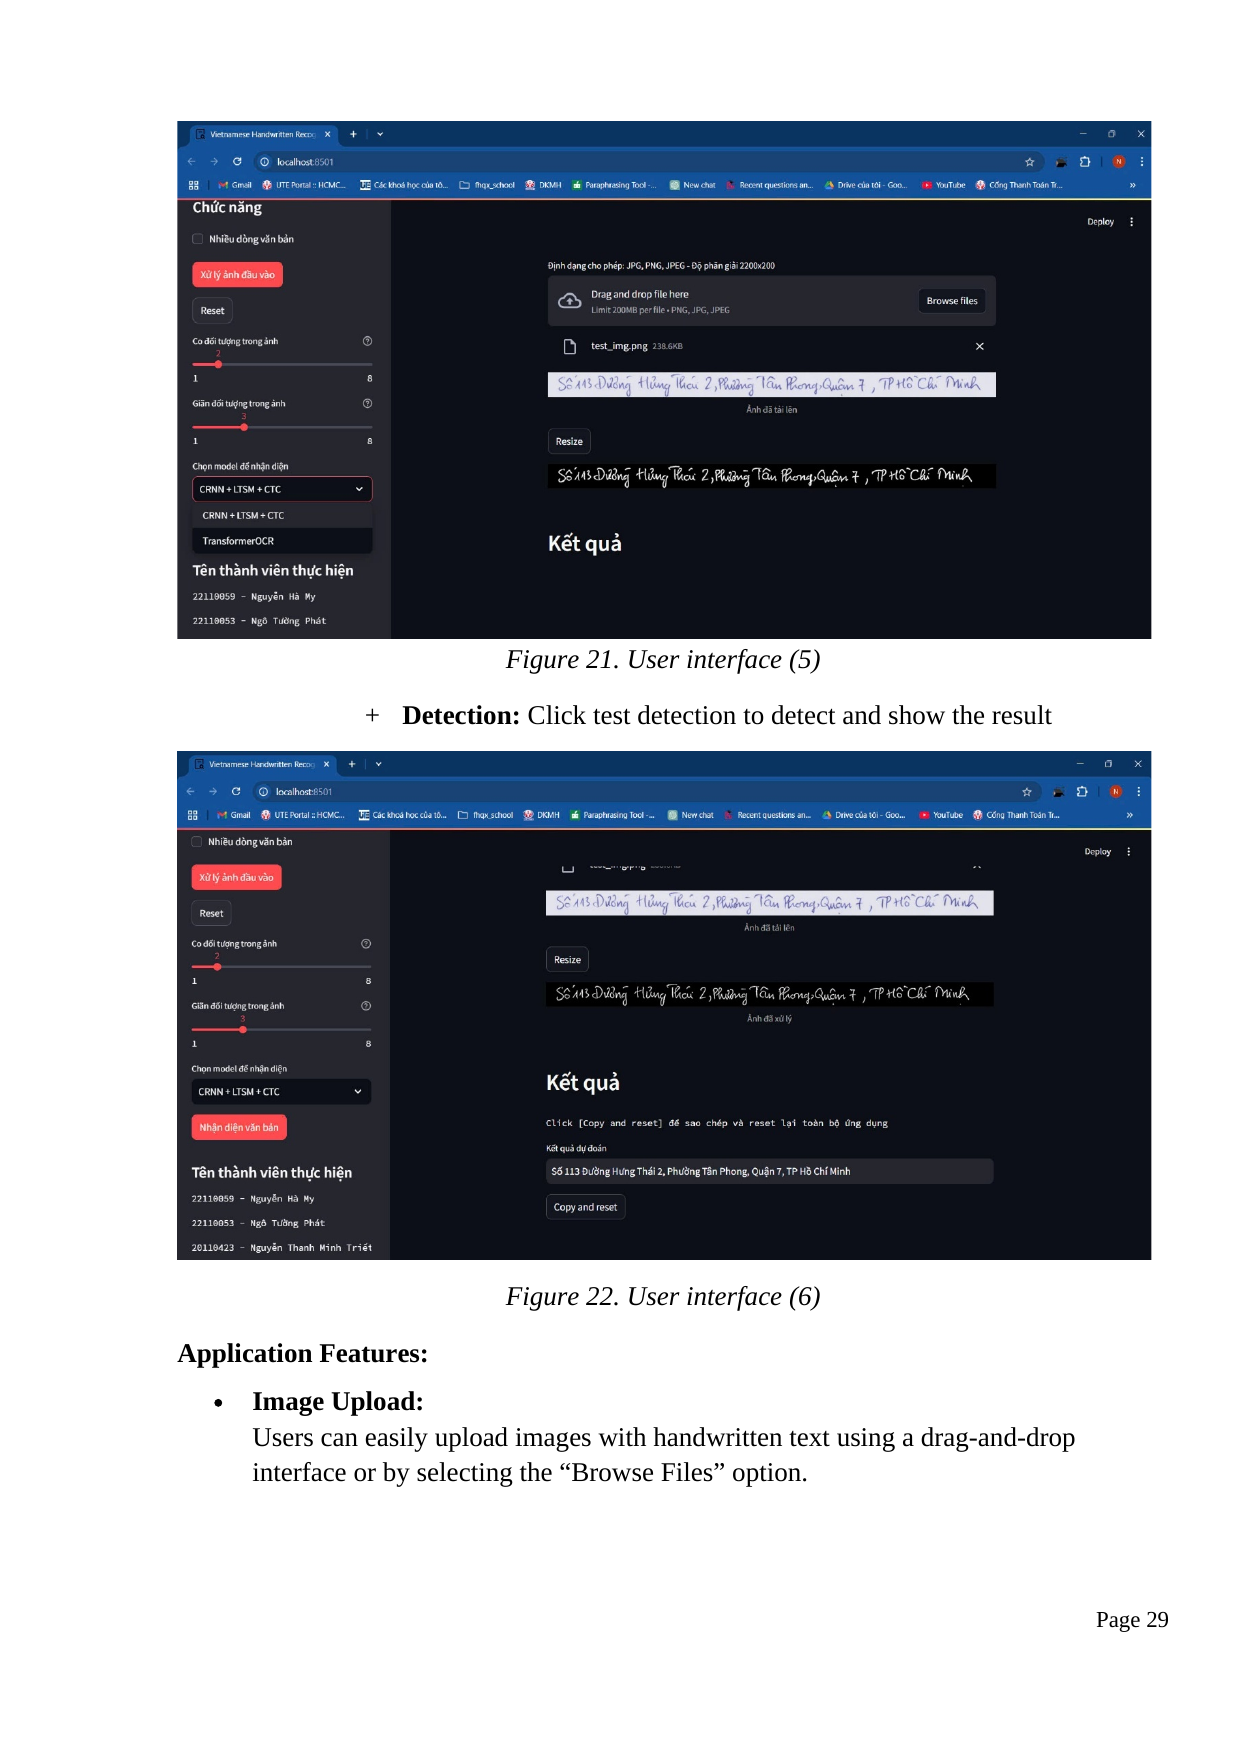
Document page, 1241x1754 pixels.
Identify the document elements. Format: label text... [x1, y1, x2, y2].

picture [177, 751, 1152, 1260]
text Figure 21. User interface (5) [177, 639, 1152, 674]
list Image Upload: Users can easily upload images with handwritten text using a drag-and-drop interface or by selecting the “Browse Files” option. [214, 1385, 1152, 1487]
text Figure 22. User interface (6) [177, 1280, 1152, 1311]
picture [177, 121, 1152, 639]
text Application Features: [177, 1337, 1152, 1368]
list Detection: Click test detection to detect and show the result [364, 699, 1152, 731]
